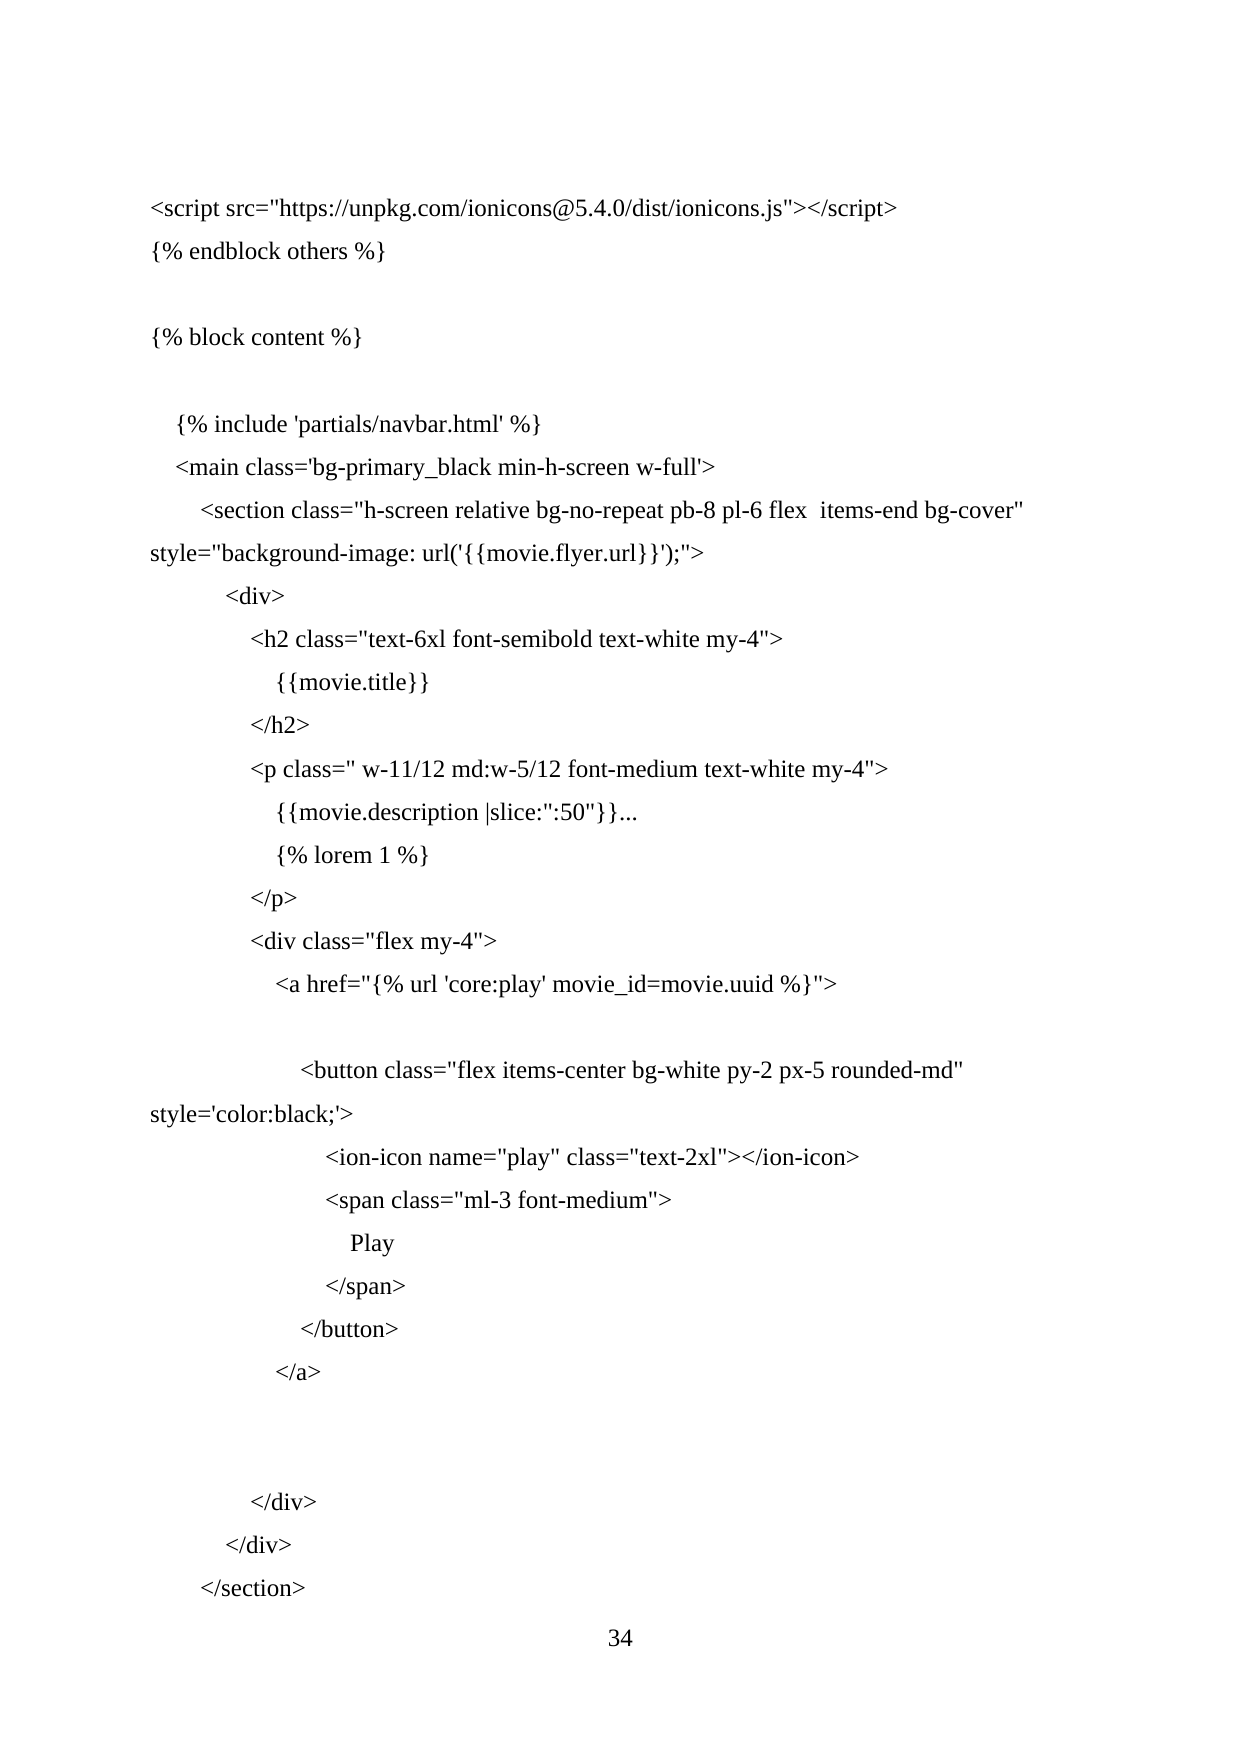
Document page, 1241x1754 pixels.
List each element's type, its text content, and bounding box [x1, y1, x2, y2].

text </a> [150, 1357, 1090, 1386]
text </p> [150, 883, 1090, 912]
text </div> [150, 1530, 1090, 1559]
text <div class="flex my-4"> [150, 926, 1090, 955]
text <a href="{% url 'core:play' movie_id=movie.uuid %}"> [150, 969, 1090, 998]
text <ion-icon name="play" class="text-2xl"></ion-icon> [150, 1142, 1090, 1171]
text </button> [150, 1314, 1090, 1343]
text <button class="flex items-center bg-white py-2 px-5 rounded-md" style='color:black;'> [150, 1056, 1090, 1127]
text <main class='bg-primary_black min-h-screen w-full'> [150, 452, 1090, 481]
text {% include 'partials/navbar.html' %} [150, 409, 1090, 437]
text </div> [150, 1487, 1090, 1516]
text {{movie.title}} [150, 667, 1090, 696]
text <h2 class="text-6xl font-semibold text-white my-4"> [150, 624, 1090, 653]
text {{movie.description |slice:":50"}}... [150, 797, 1090, 826]
text </h2> [150, 711, 1090, 739]
text {% endblock others %} [150, 236, 1090, 265]
text Play [150, 1228, 1090, 1257]
text {% lorem 1 %} [150, 840, 1090, 869]
text <section class="h-screen relative bg-no-repeat pb-8 pl-6 flex items-end bg-cover" style="background-image: url('{{movie.flyer.url}}');"> [150, 495, 1090, 567]
text </section> [150, 1573, 1090, 1602]
text <div> [150, 581, 1090, 610]
text <script src="https://unpkg.com/ionicons@5.4.0/dist/ionicons.js"></script> [150, 193, 1090, 222]
text <span class="ml-3 font-medium"> [150, 1185, 1090, 1214]
text {% block content %} [150, 322, 1090, 351]
text <p class=" w-11/12 md:w-5/12 font-medium text-white my-4"> [150, 754, 1090, 782]
text </span> [150, 1271, 1090, 1300]
